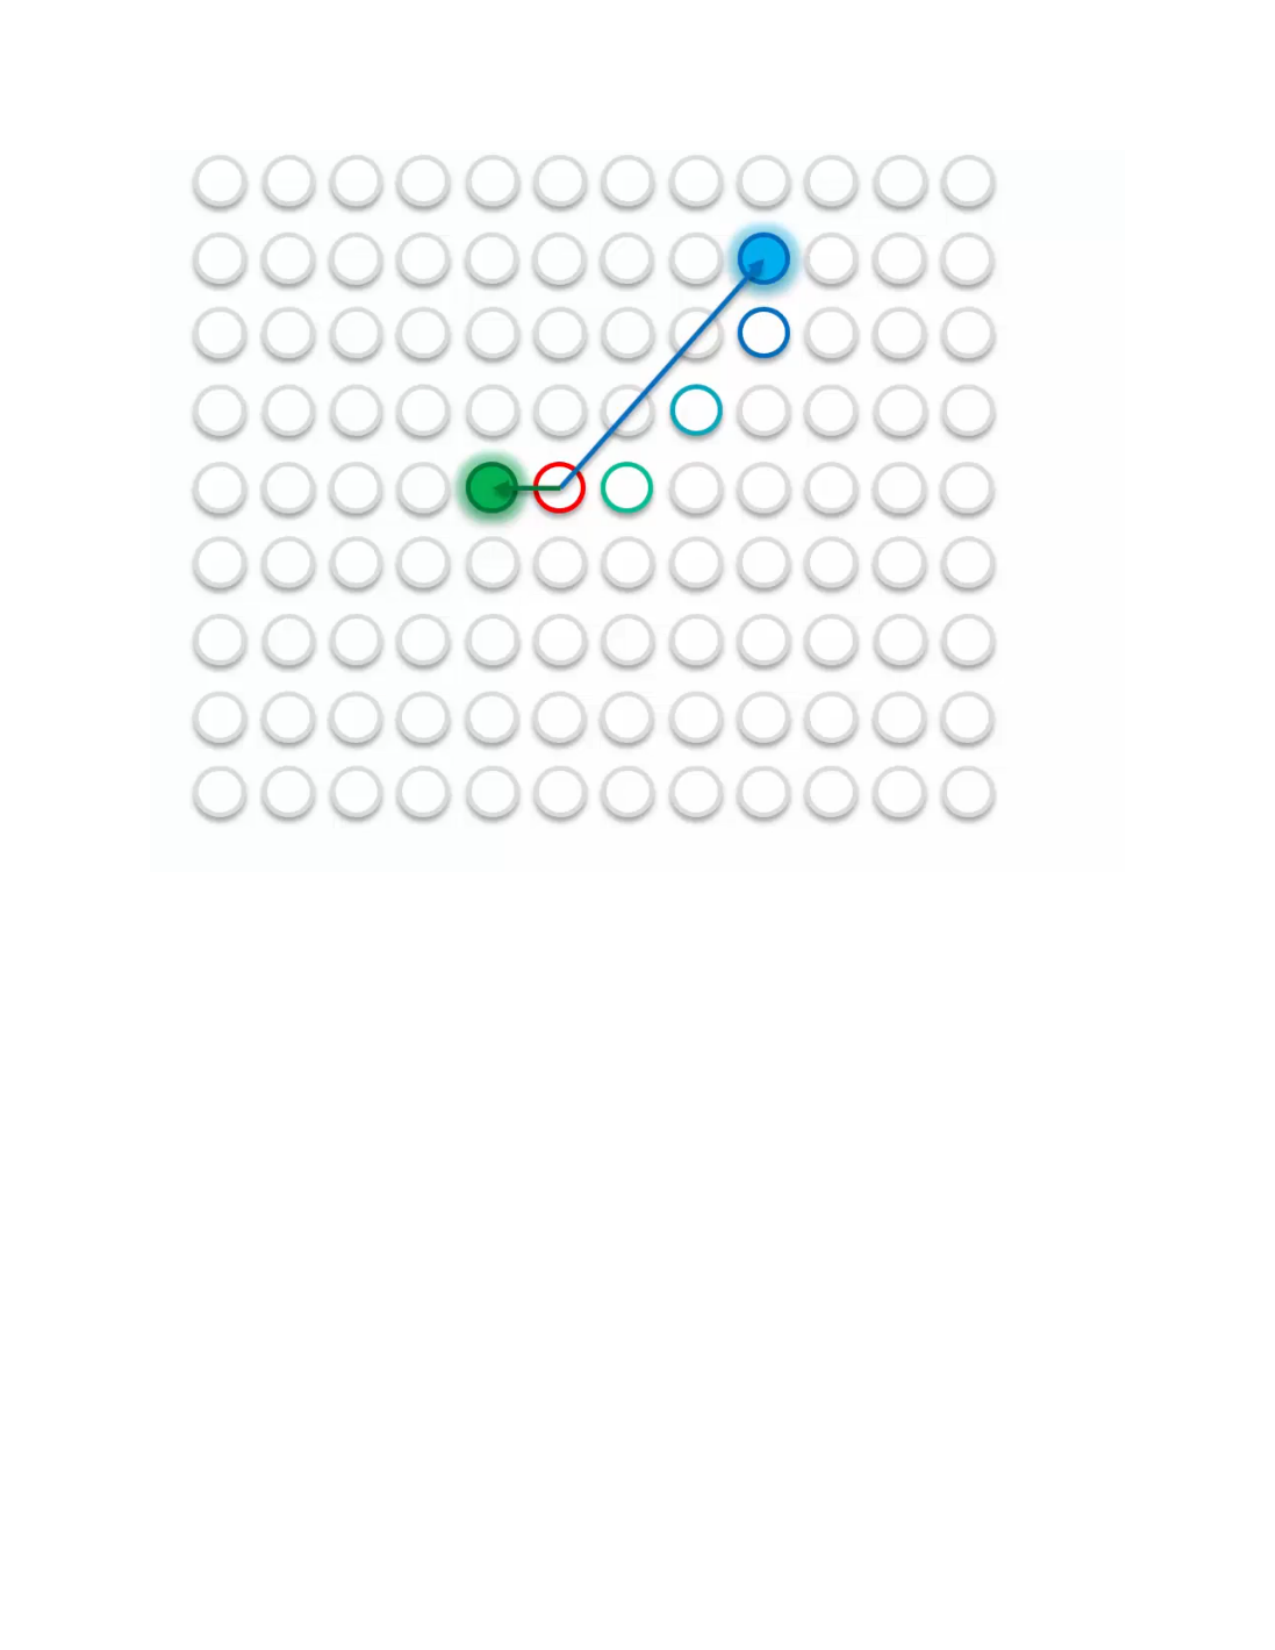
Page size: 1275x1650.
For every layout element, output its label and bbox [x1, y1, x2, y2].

picture [150, 150, 1125, 872]
